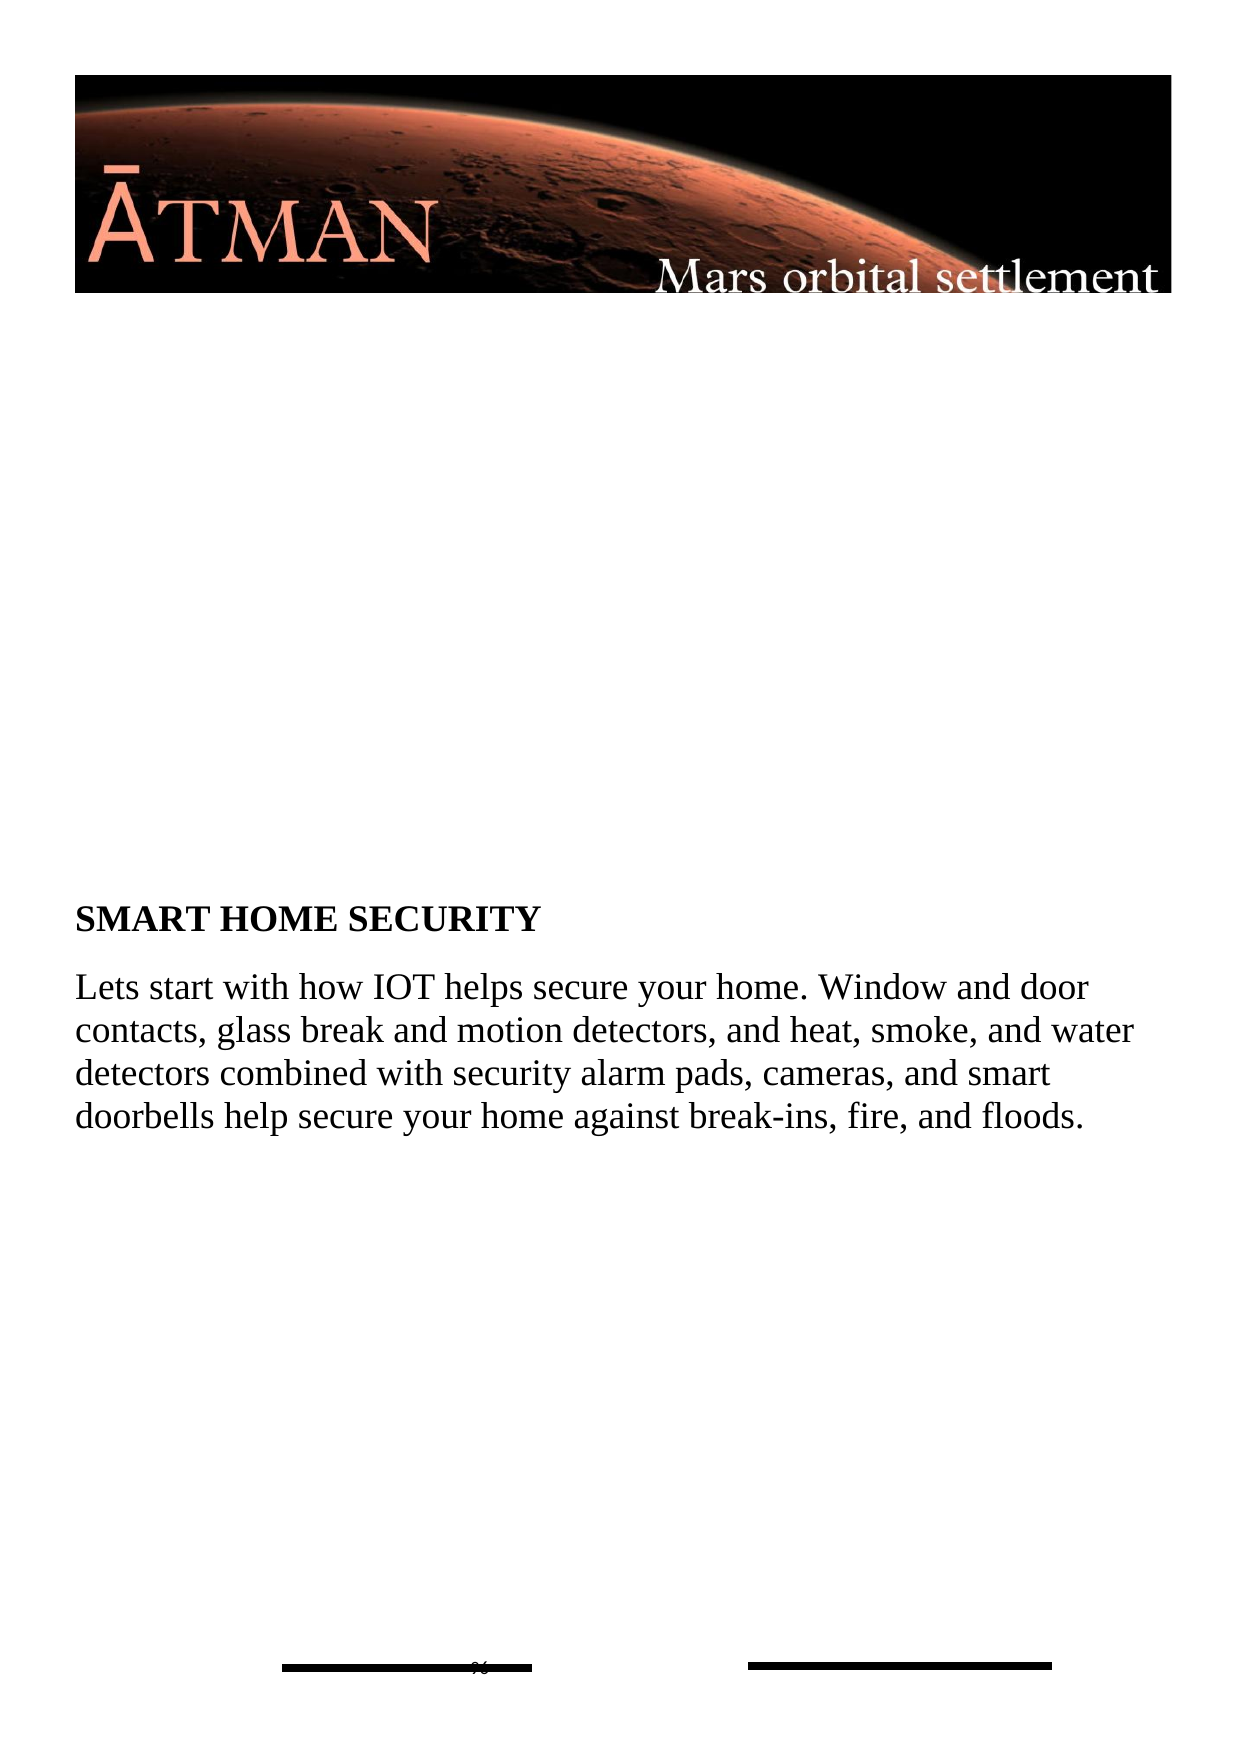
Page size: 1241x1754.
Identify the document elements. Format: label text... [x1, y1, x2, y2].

picture [75, 75, 1172, 293]
text Lets start with how IOT helps secure your home. Window and door contacts, glass break and motion detectors, and heat, smoke, and water detectors combined with security alarm pads, cameras, and smart doorbells help secure your home against break-ins, fire, and floods. [75, 964, 1165, 1162]
text SMART HOME SECURITY [75, 896, 1165, 964]
